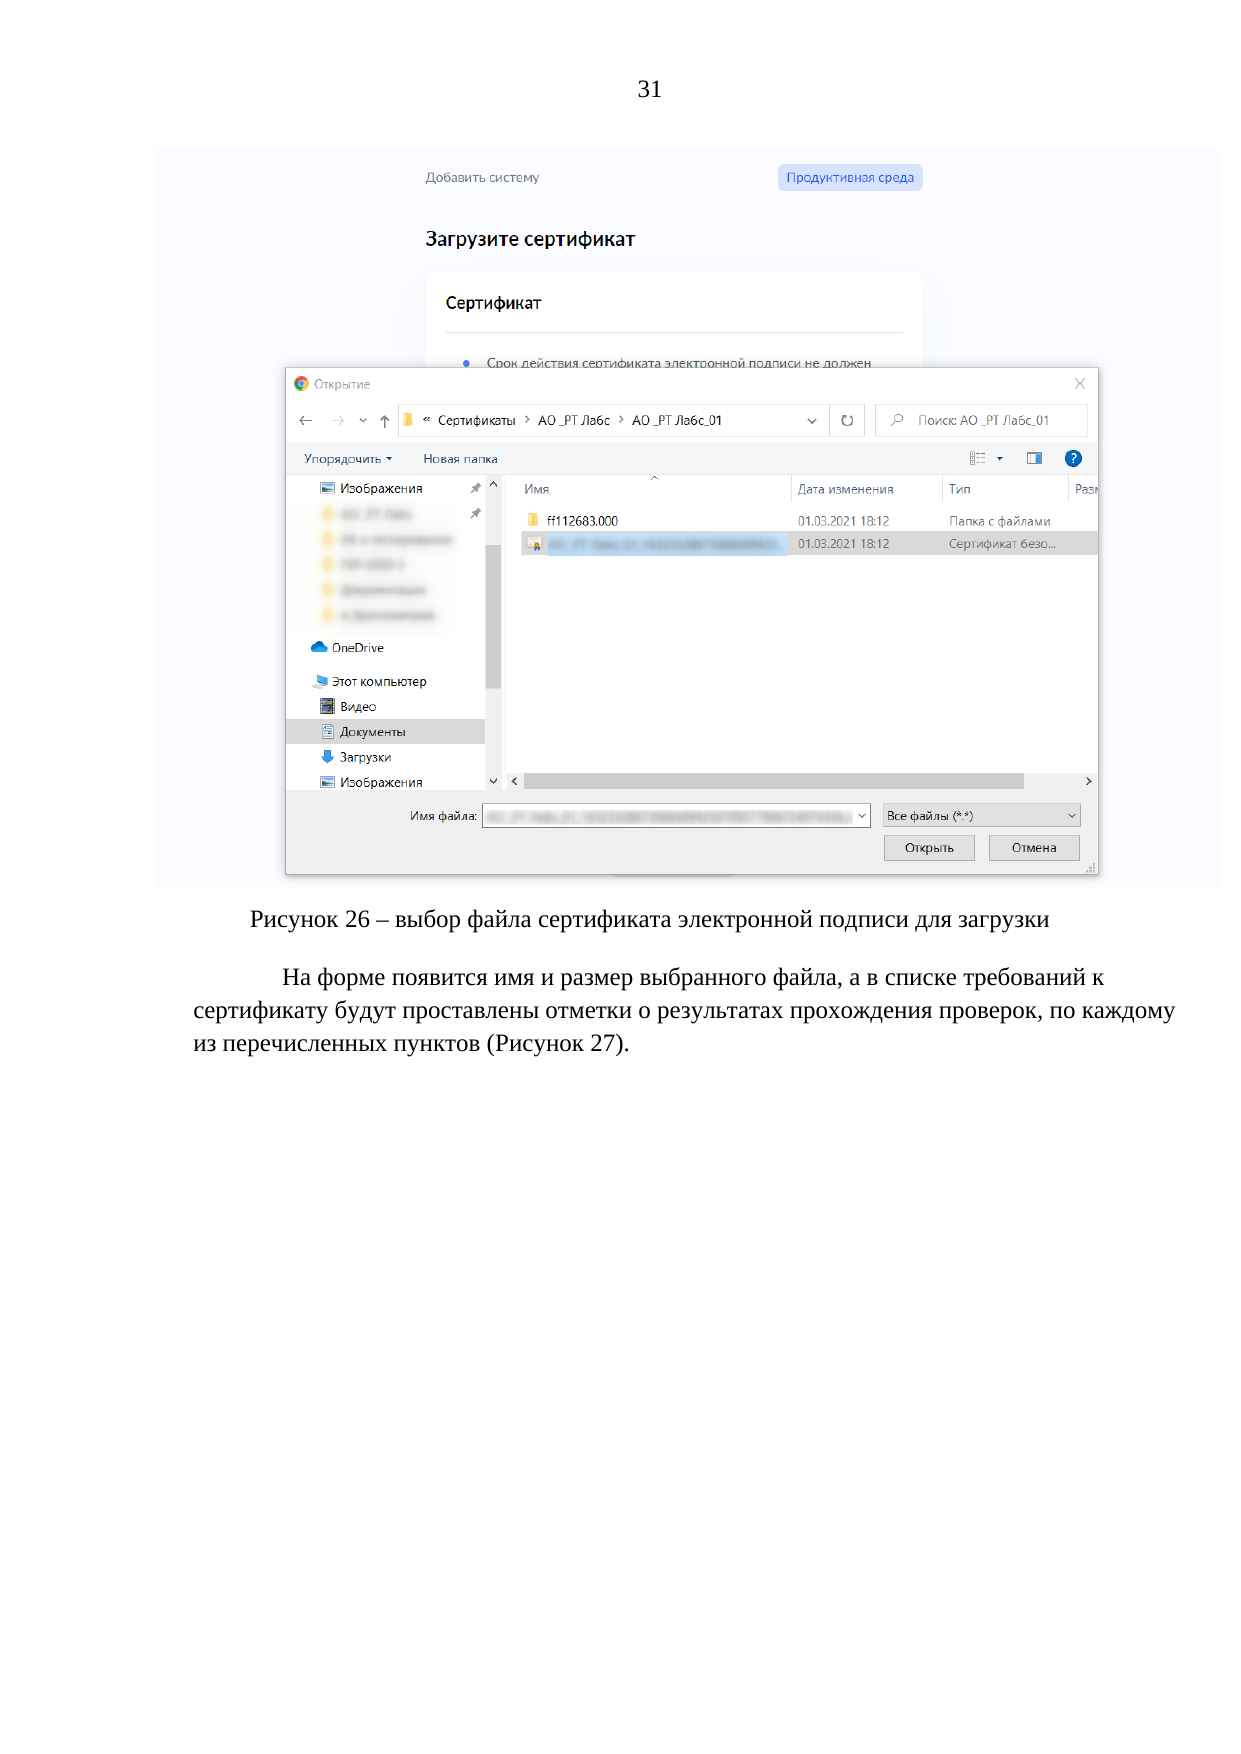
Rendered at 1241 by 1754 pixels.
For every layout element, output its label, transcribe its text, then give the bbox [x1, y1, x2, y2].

list На форме появится имя и размер выбранного файла, а в списке требований к сертификату будут проставлены отметки о результатах прохождения проверок, по каждому из перечисленных пунктов (Рисунок 27). [193, 962, 1181, 1057]
picture [155, 147, 1219, 888]
text Рисунок 26 – выбор файла сертификата электронной подписи для загрузки [118, 904, 1181, 933]
